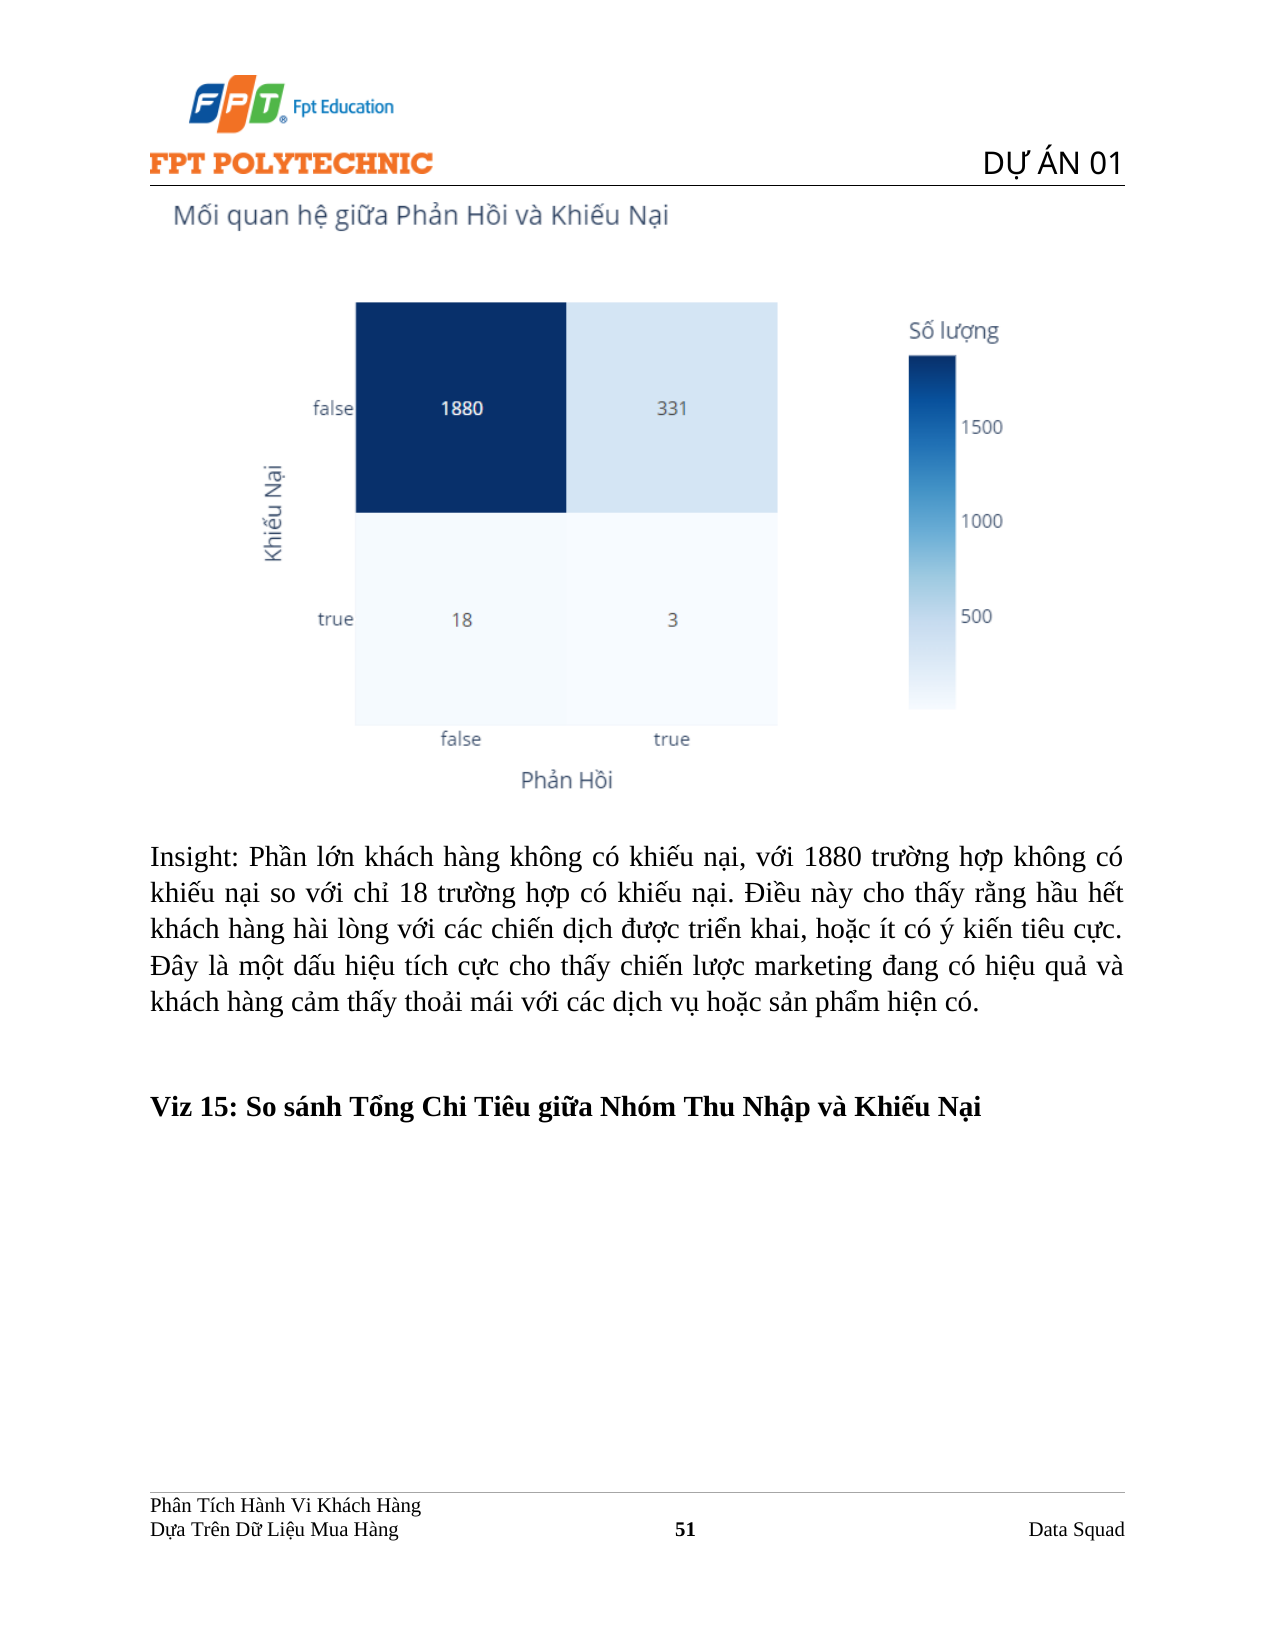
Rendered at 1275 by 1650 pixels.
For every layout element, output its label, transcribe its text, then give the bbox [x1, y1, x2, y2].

picture [150, 75, 436, 174]
picture [150, 186, 1019, 821]
text Insight: Phần lớn khách hàng không có khiếu nại, với 1880 trường hợp không có khiếu nại so với chỉ 18 trường hợp có khiếu nại. Điều này cho thấy rằng hầu hết khách hàng hài lòng với các chiến dịch được triển khai, hoặc ít có ý kiến tiêu cực. Đây là một dấu hiệu tích cực cho thấy chiến lược marketing đang có hiệu quả và khách hàng cảm thấy thoải mái với các dịch vụ hoặc sản phẩm hiện có. [150, 839, 1125, 1017]
text Viz 15: So sánh Tổng Chi Tiêu giữa Nhóm Thu Nhập và Khiếu Nại [150, 1089, 1125, 1123]
